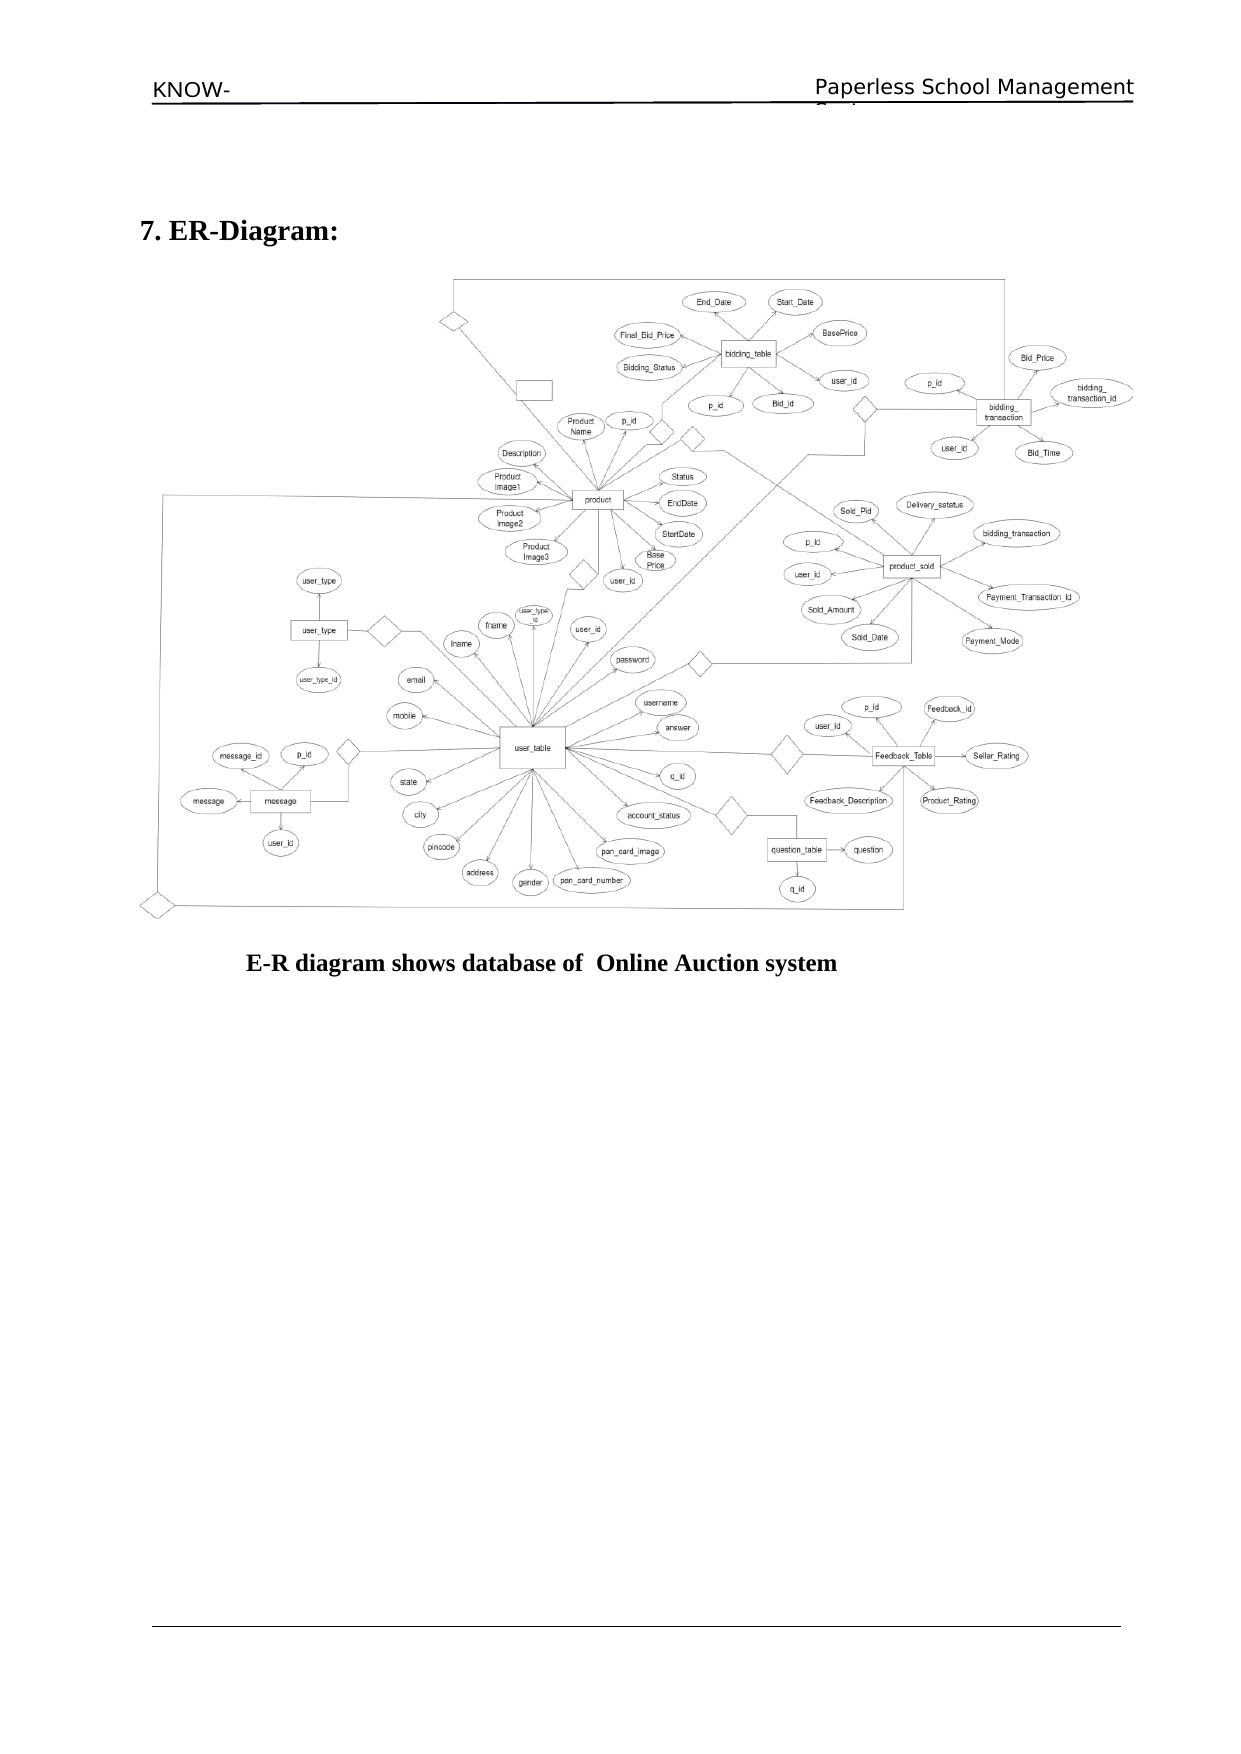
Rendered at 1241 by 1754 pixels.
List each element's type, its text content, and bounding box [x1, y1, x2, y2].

text E-R diagram shows database of Online Auction system [139, 948, 1134, 977]
picture [139, 273, 1134, 919]
subtitle 7. ER-Diagram: [139, 213, 1134, 247]
